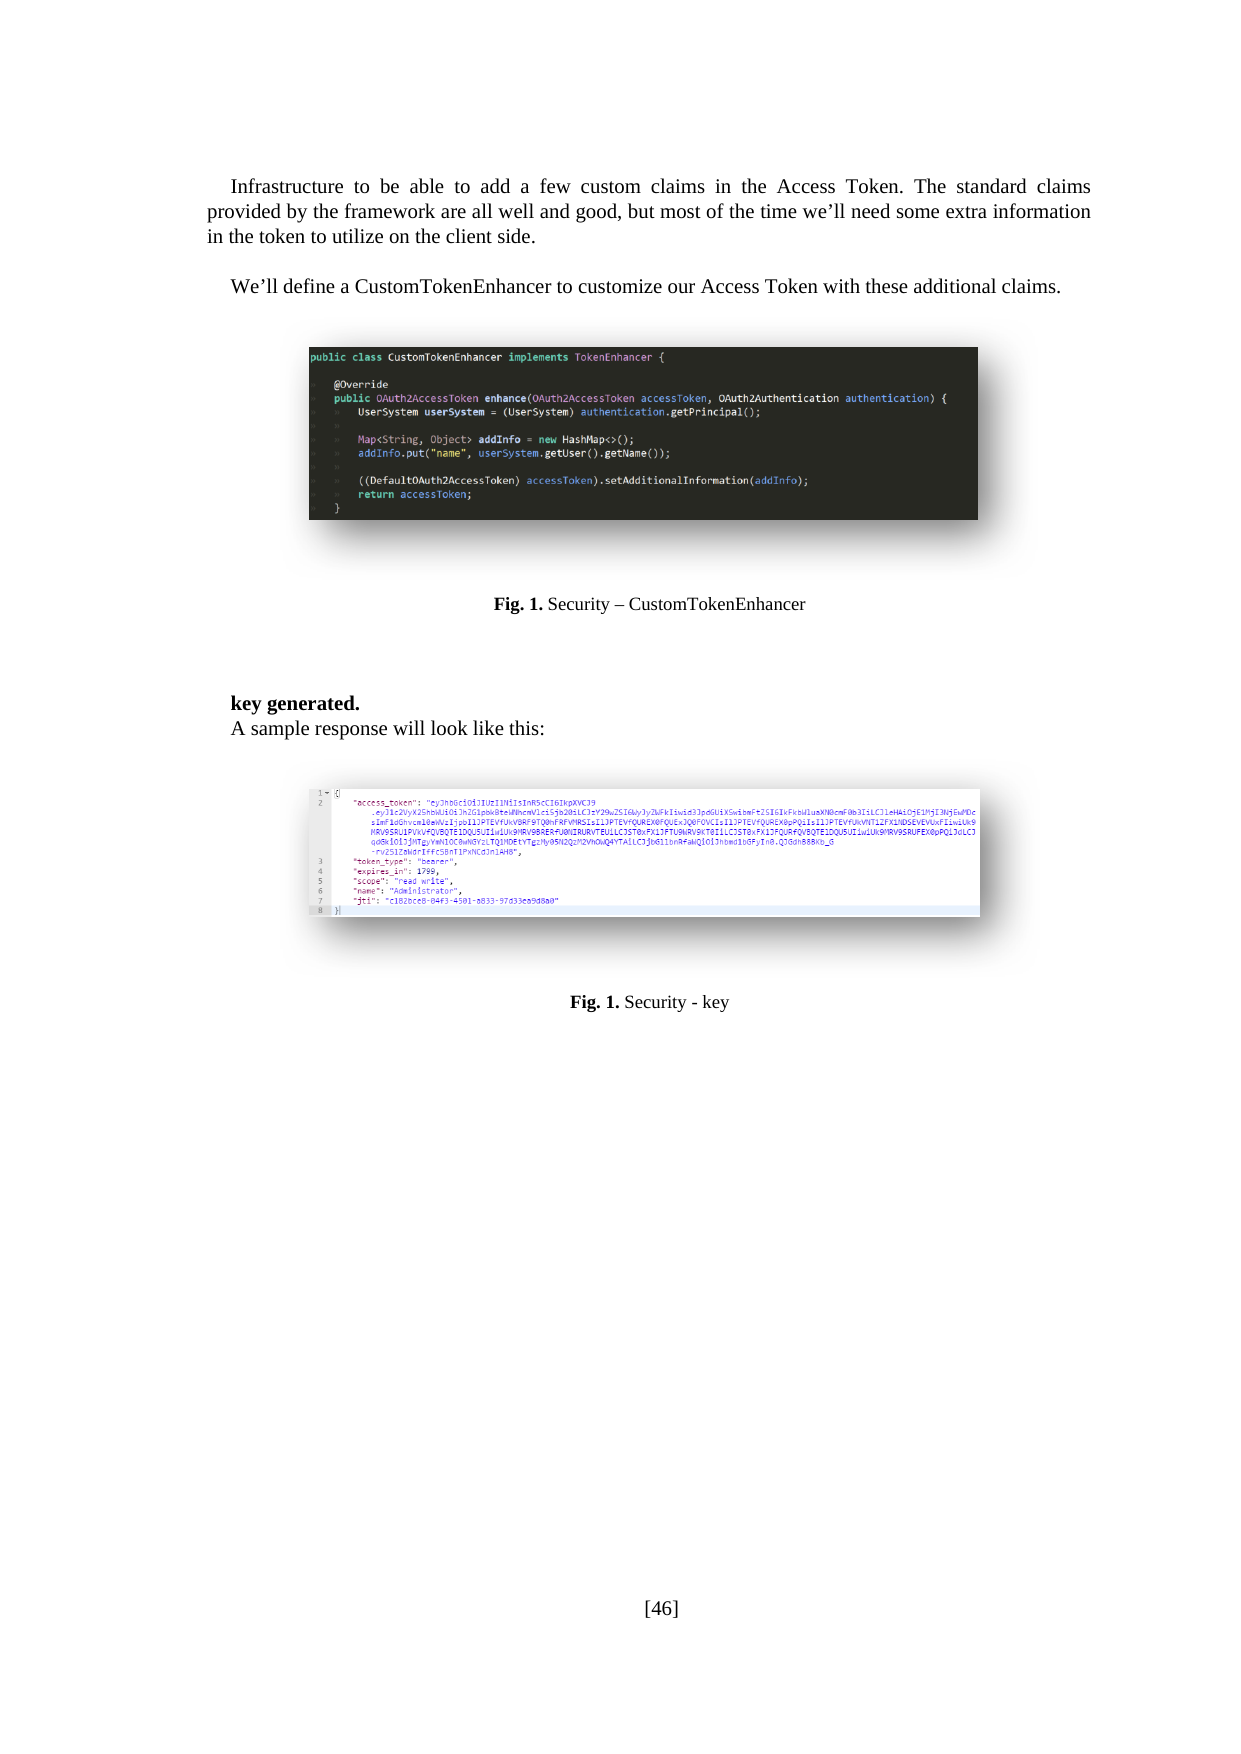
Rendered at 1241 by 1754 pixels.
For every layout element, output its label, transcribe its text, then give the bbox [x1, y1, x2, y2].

picture [309, 347, 978, 520]
text A sample response will look like this: [207, 714, 1092, 739]
text Infrastructure to be able to add a few custom claims in the Access Token. The standard claims provided by the framework are all well and good, but most of the time we’ll need some extra information in the token to utilize on the client side. [207, 173, 1092, 248]
text We’ll define a CustomTokenEnhancer to customize our Access Token with these additional claims. [207, 273, 1092, 298]
text key generated. [207, 689, 1092, 714]
picture [309, 789, 980, 917]
